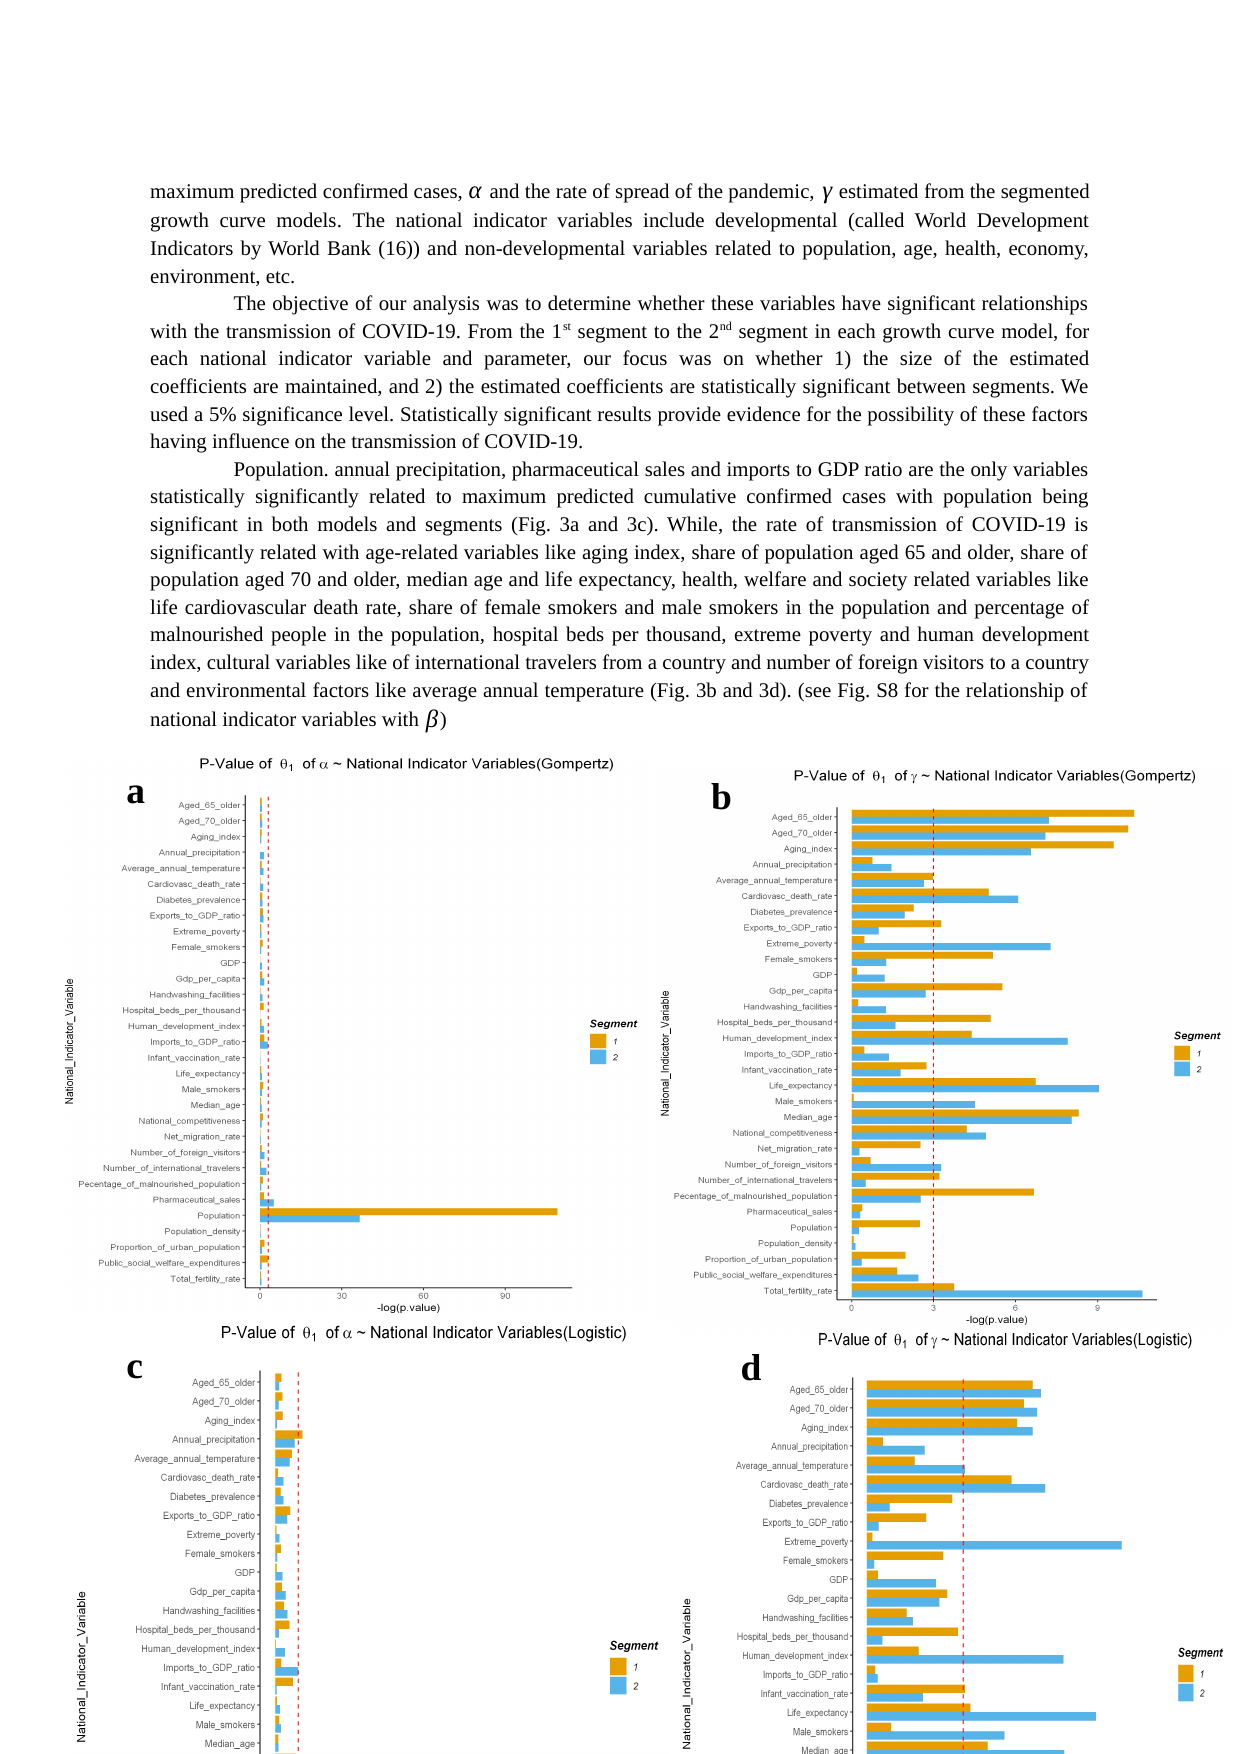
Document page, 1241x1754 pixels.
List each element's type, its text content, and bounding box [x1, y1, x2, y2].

picture [59, 755, 648, 1318]
text Population. annual precipitation, pharmaceutical sales and imports to GDP ratio are the only variables statistically significantly related to maximum predicted cumulative confirmed cases with population being significant in both models and segments (Fig. 3a and 3c). While, the rate of transmission of COVID-19 is significantly related with age-related variables like aging index, share of population aged 65 and older, share of population aged 70 and older, median age and life expectancy, health, welfare and society related variables like life cardiovascular death rate, share of female smokers and male smokers in the population and percentage of malnourished people in the population, hospital beds per thousand, extreme poverty and human development index, cultural variables like of international travelers from a country and number of foreign visitors to a country and environmental factors like average annual temperature (Fig. 3b and 3d). (see Fig. S8 for the relationship of national indicator variables with ) [150, 457, 1090, 733]
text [150, 177, 1090, 288]
picture [71, 767, 1233, 1754]
text The objective of our analysis was to determine whether these variables have significant relationships with the transmission of COVID-19. From the 1st segment to the 2nd segment in each growth curve model, for each national indicator variable and parameter, our focus was on whether 1) the size of the estimated coefficients are maintained, and 2) the estimated coefficients are statistically significant between segments. We used a 5% significance level. Statistically significant results provide evidence for the possibility of these factors having influence on the transmission of COVID-19. [150, 291, 1090, 453]
